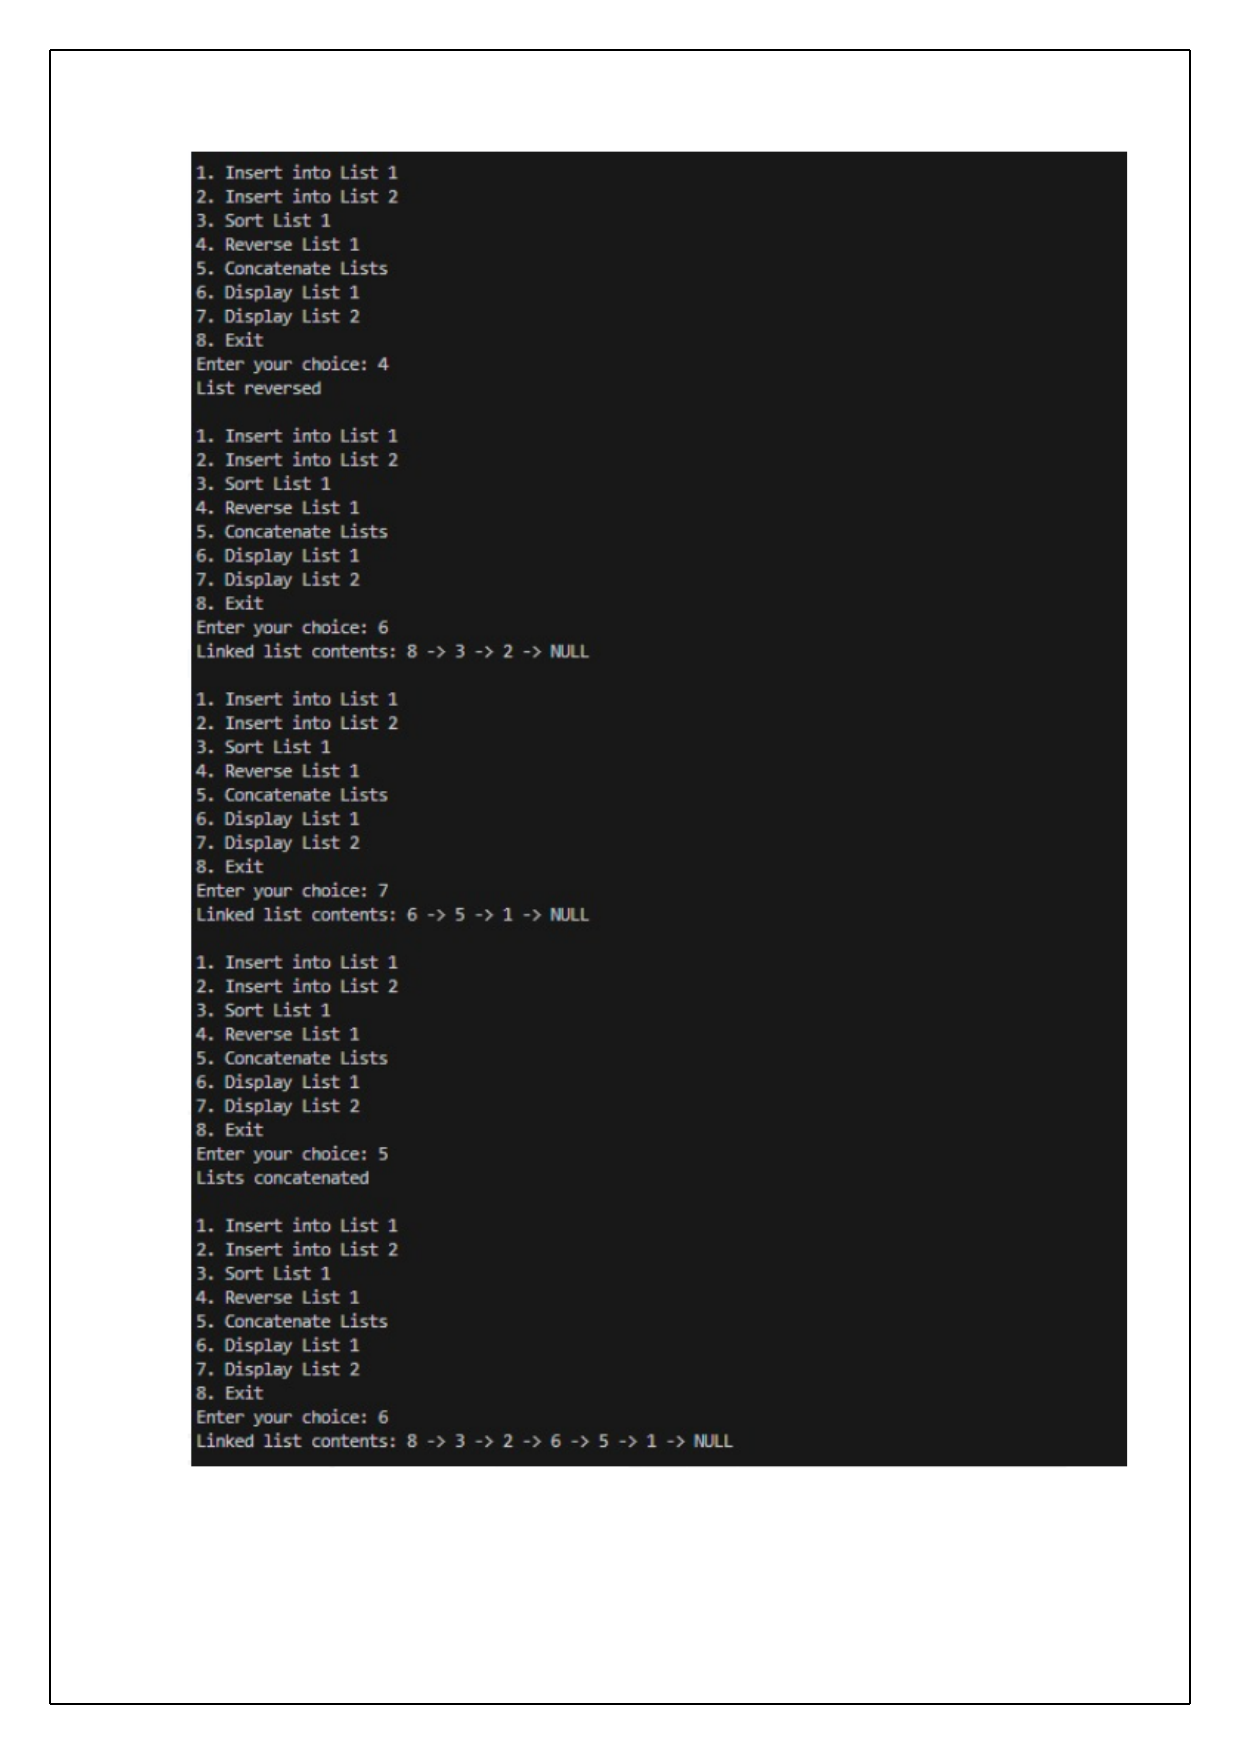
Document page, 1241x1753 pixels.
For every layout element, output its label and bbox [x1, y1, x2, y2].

picture [187, 150, 1128, 1468]
